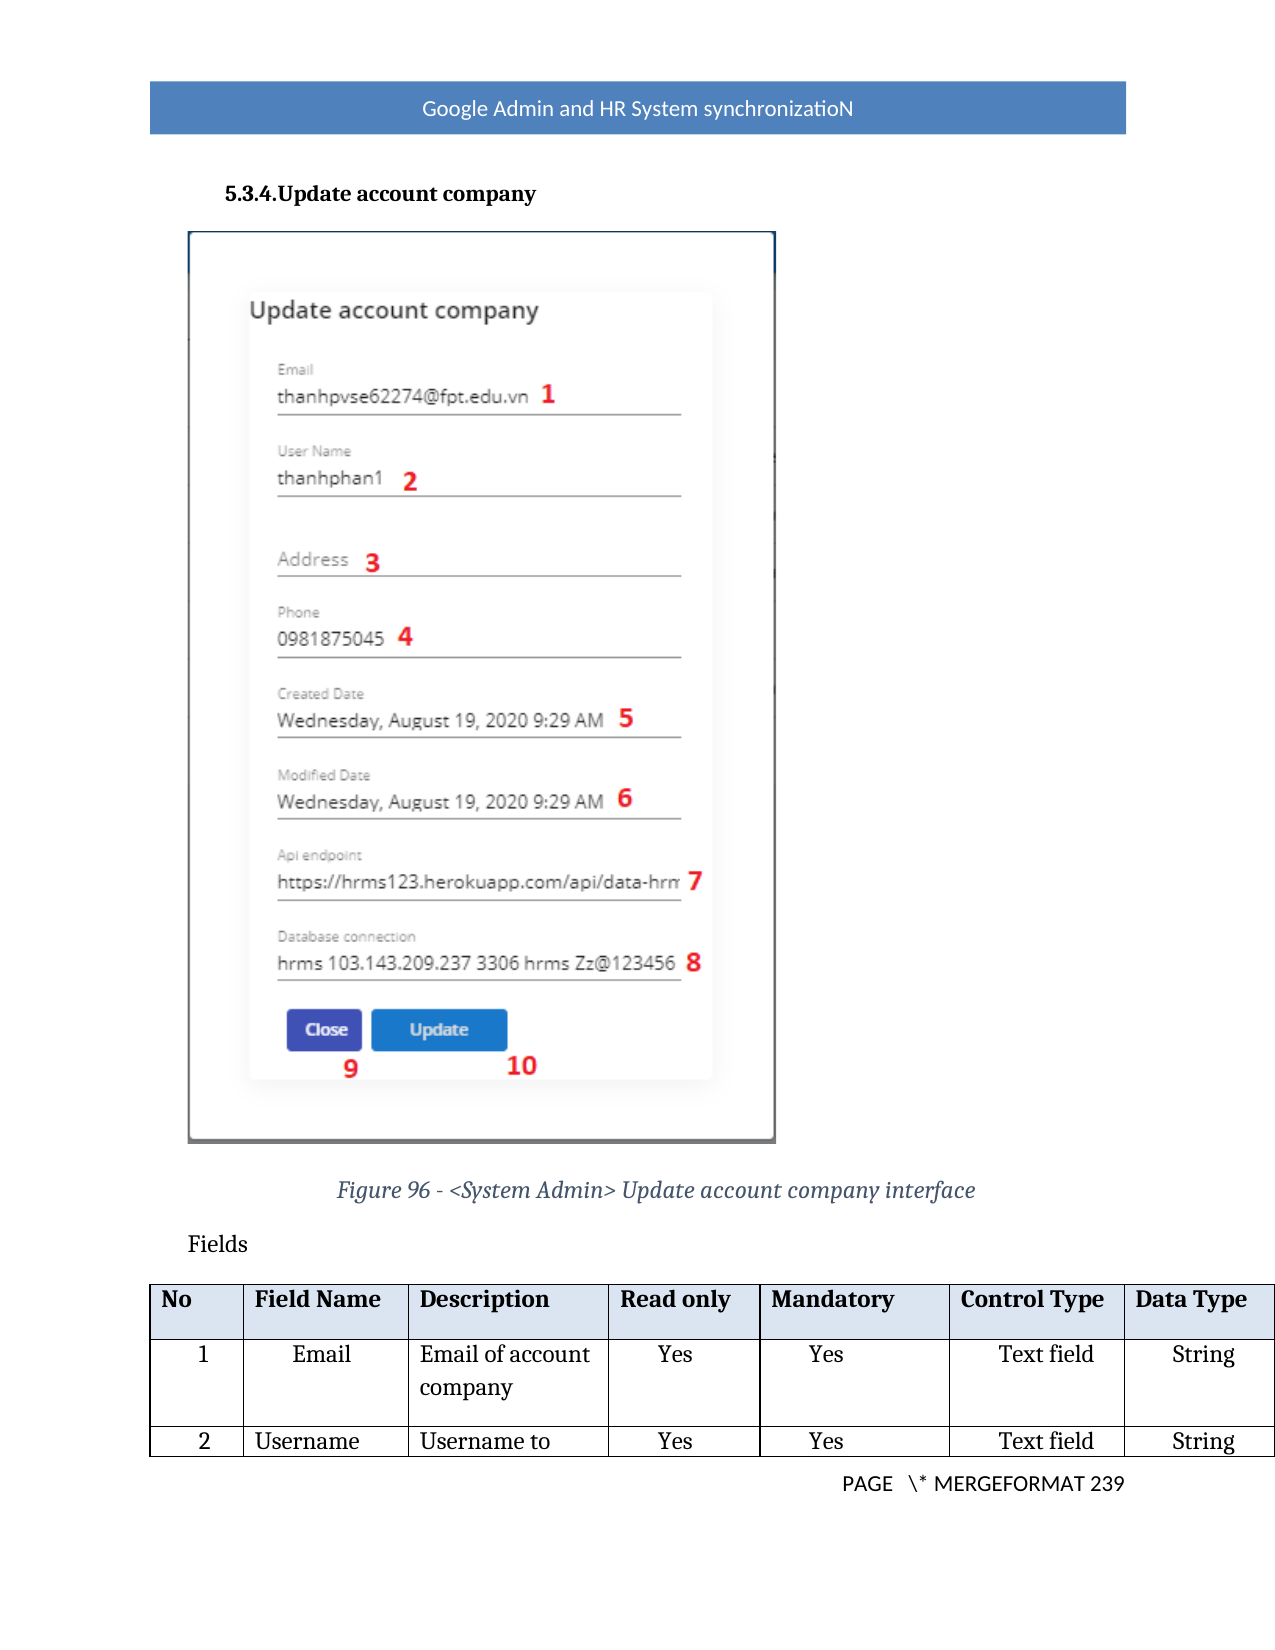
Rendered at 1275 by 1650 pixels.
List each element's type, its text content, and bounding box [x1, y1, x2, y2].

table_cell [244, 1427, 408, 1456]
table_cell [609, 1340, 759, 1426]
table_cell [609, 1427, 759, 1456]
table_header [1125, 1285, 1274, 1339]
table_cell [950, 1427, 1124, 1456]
picture [187, 231, 777, 1144]
text Fields [187, 1230, 1125, 1259]
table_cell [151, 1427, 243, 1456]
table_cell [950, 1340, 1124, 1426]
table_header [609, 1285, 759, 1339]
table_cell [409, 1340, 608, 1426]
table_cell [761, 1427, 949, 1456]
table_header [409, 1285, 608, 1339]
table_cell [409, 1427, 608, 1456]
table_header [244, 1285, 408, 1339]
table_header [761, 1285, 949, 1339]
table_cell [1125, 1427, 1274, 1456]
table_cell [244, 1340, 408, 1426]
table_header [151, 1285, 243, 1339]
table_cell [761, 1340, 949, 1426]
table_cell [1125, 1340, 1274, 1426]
text Figure 96 - <System Admin> Update account company interface [187, 1176, 1125, 1205]
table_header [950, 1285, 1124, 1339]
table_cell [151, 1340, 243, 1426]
subtitle Update account company [225, 181, 1125, 207]
